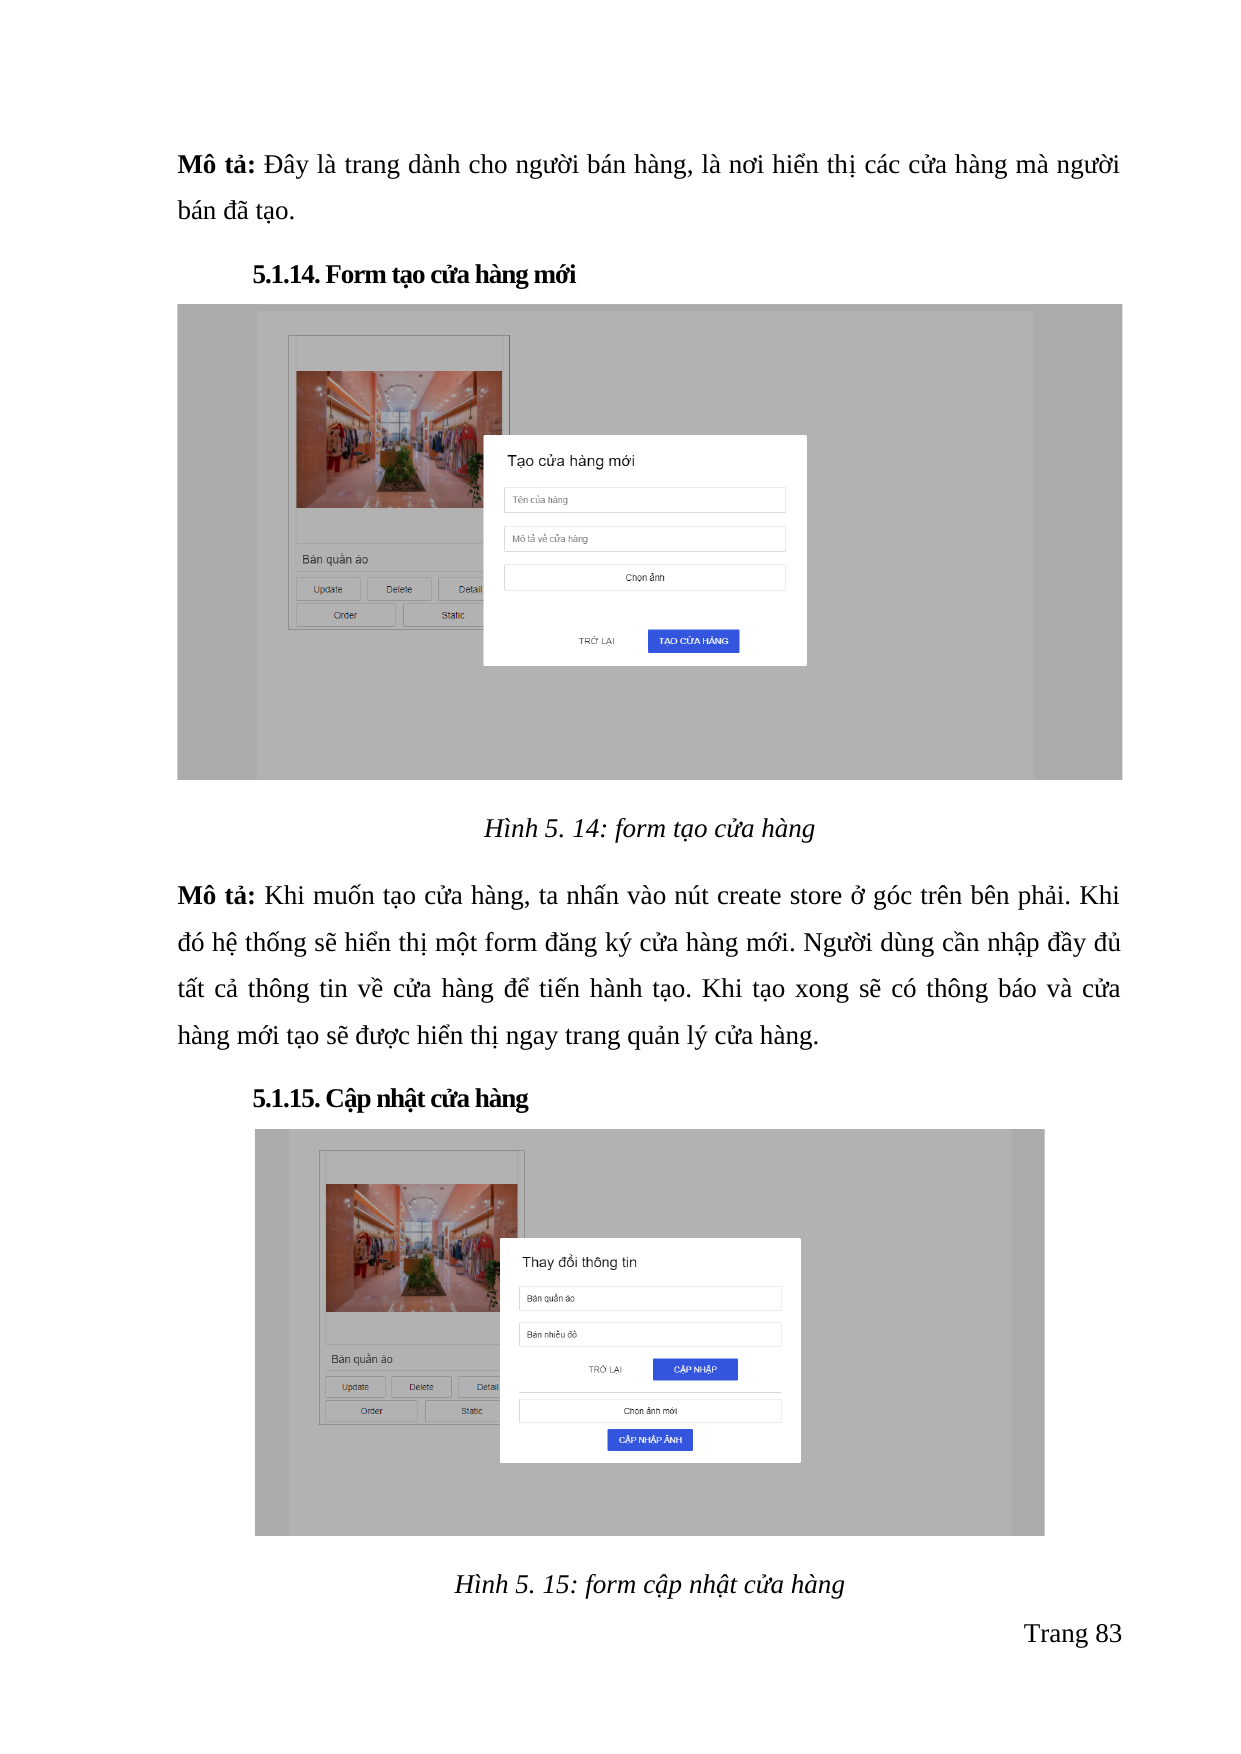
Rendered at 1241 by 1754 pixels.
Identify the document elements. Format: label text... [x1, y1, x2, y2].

title 5.1.14. Form tạo cửa hàng mới [177, 258, 1122, 289]
picture [177, 304, 1123, 780]
text Hình 5. 15: form cập nhật cửa hàng [177, 1568, 1122, 1599]
text Mô tả: Đây là trang dành cho người bán hàng, là nơi hiển thị các cửa hàng mà người bán đã tạo. [177, 148, 1122, 226]
text Hình 5. 14: form tạo cửa hàng [177, 812, 1122, 843]
title 5.1.15. Cập nhật cửa hàng [177, 1083, 1122, 1114]
picture [254, 1129, 1045, 1536]
text Mô tả: Khi muốn tạo cửa hàng, ta nhấn vào nút create store ở góc trên bên phải. Khi đó hệ thống sẽ hiển thị một form đăng ký cửa hàng mới. Người dùng cần nhập đầy đủ tất cả thông tin về cửa hàng để tiến hành tạo. Khi tạo xong sẽ có thông báo và cửa hàng mới tạo sẽ được hiển thị ngay trang quản lý cửa hàng. [177, 879, 1122, 1050]
